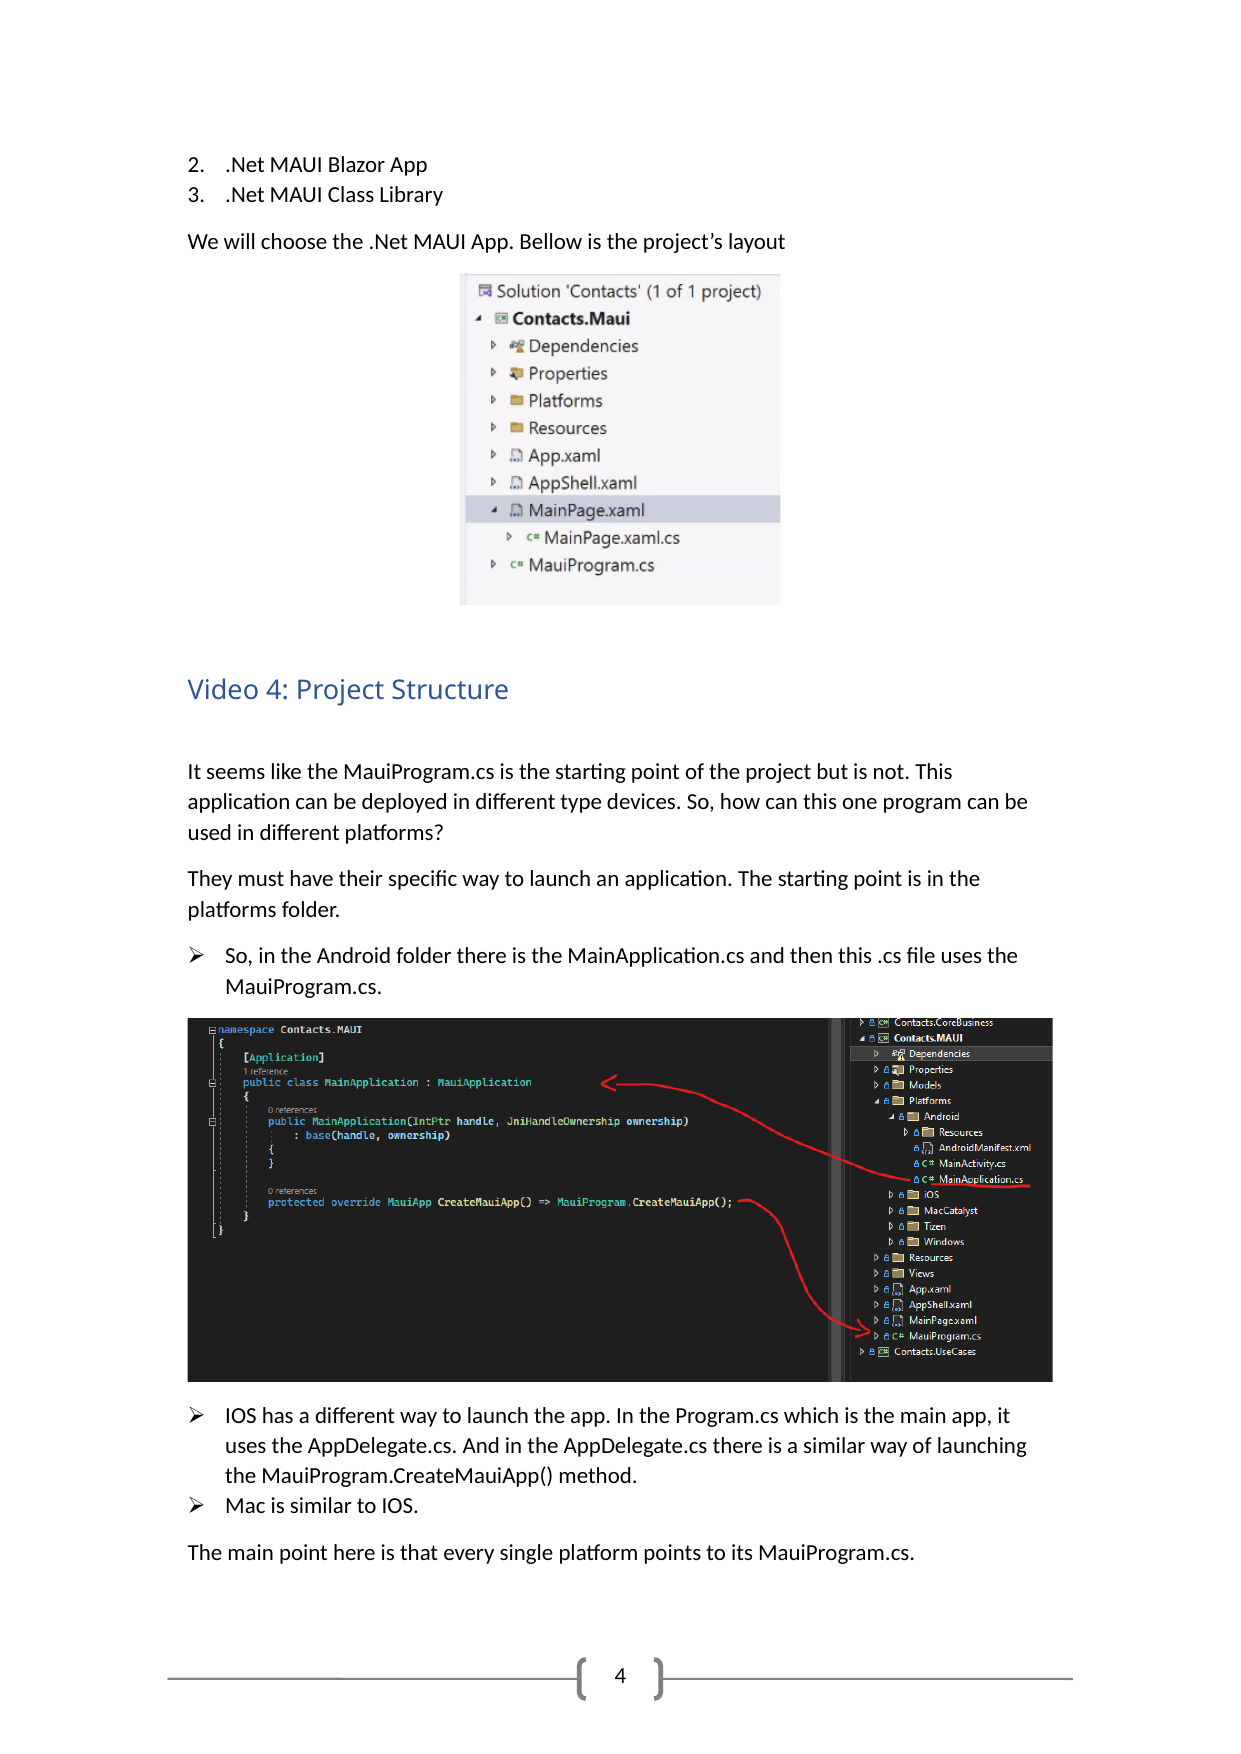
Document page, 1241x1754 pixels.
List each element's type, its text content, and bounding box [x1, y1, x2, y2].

list So, in the Android folder there is the MainApplication.cs and then this .cs file uses the MauiProgram.cs. [187, 942, 1053, 1000]
list IOS has a different way to launch the app. In the Program.cs which is the main app, it uses the AppDelegate.cs. And in the AppDelegate.cs there is a similar way of launching the MauiProgram.CreateMauiApp() method. [187, 1401, 1053, 1489]
text It seems like the MauiProgram.cs is the starting point of the project but is not. This application can be deployed in different type devices. So, how can this one program can be used in different platforms? [187, 757, 1053, 846]
text The main point here is that every single platform points to its MauiProgram.cs. [187, 1538, 1053, 1566]
text They must have their specific way to launch an application. The starting point is in the platforms folder. [187, 864, 1053, 923]
subtitle Video 4: Project Structure [187, 671, 1053, 707]
picture [187, 1018, 1053, 1382]
list Mac is similar to IOS. [187, 1491, 1053, 1519]
picture [459, 273, 781, 605]
list .Net MAUI Class Library [187, 180, 1053, 208]
list .Net MAUI Blazor App [187, 150, 1053, 178]
text We will choose the .Net MAUI App. Bellow is the project’s layout [187, 227, 1053, 255]
